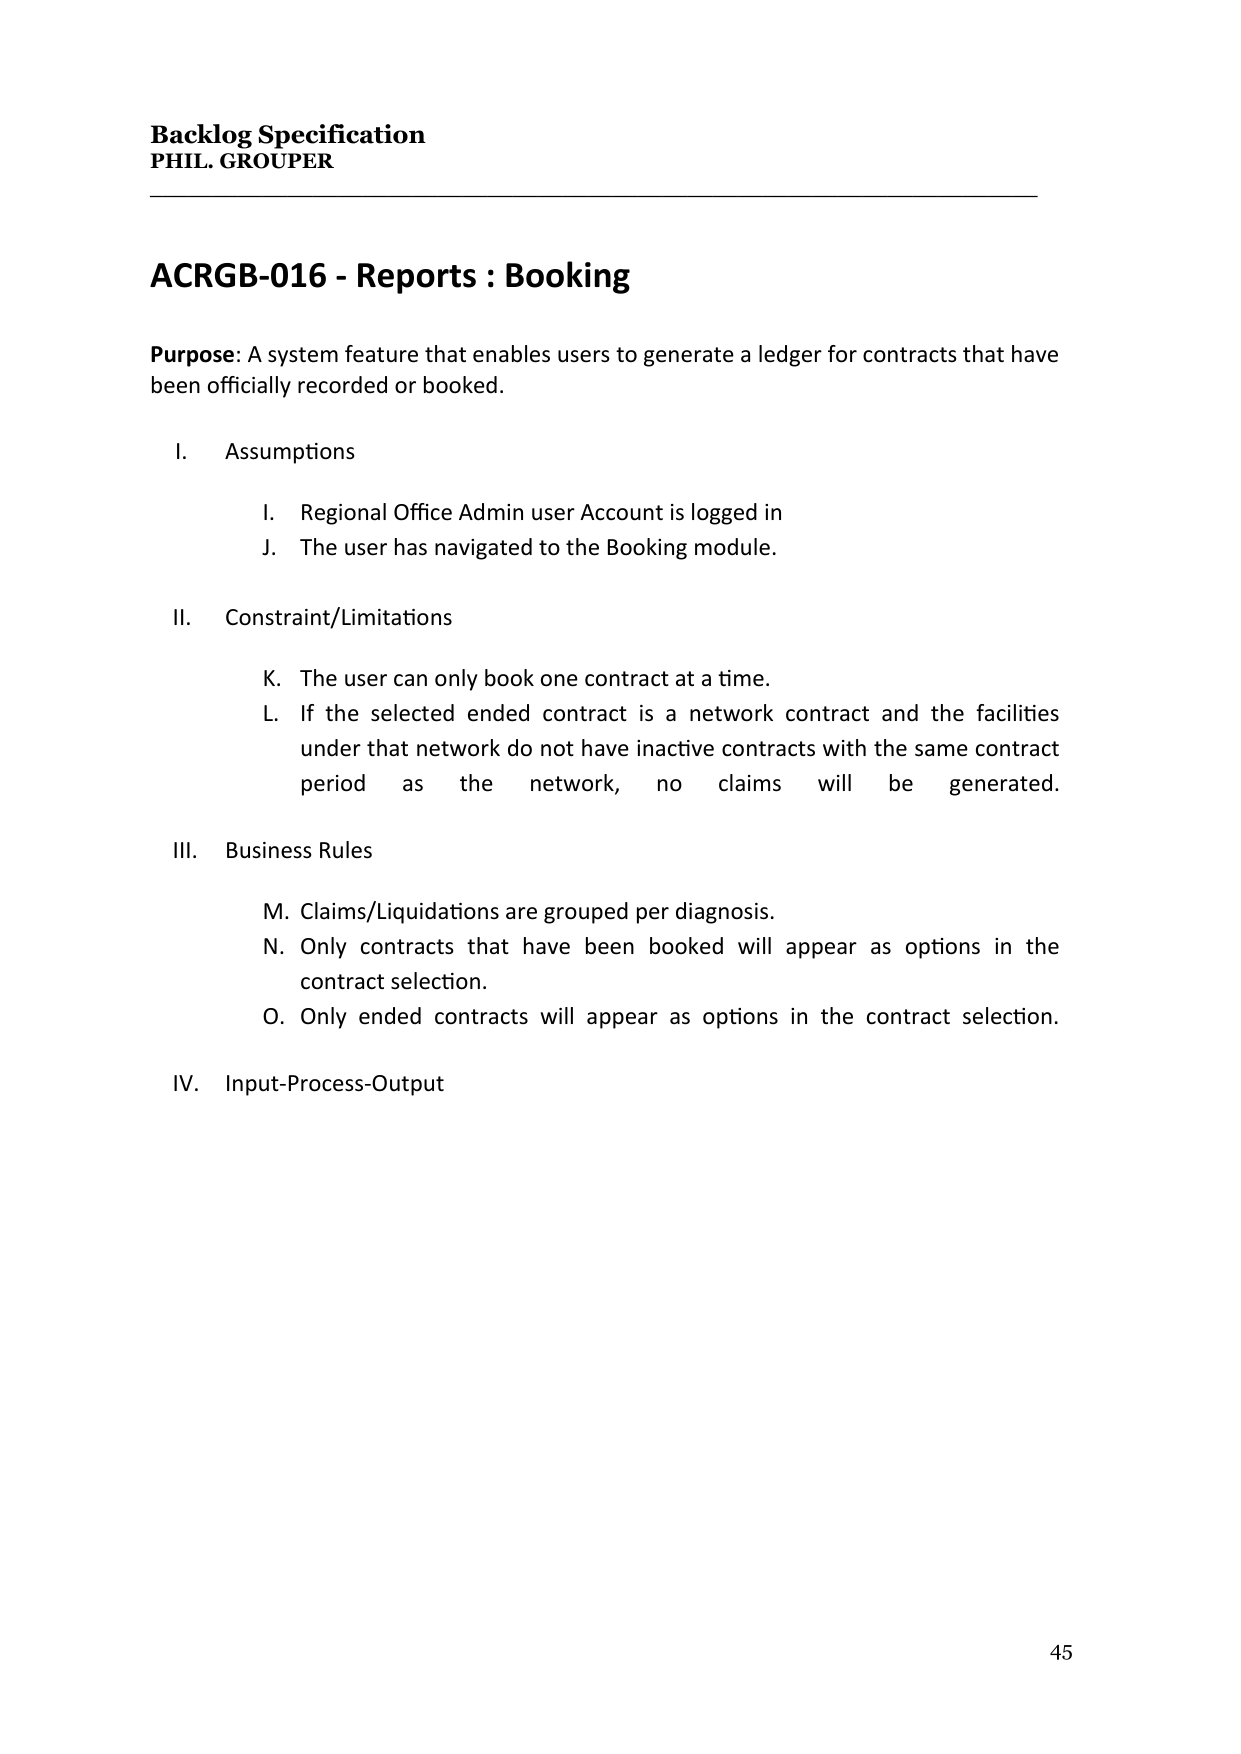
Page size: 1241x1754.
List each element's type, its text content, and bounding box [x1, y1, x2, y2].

list Assumptions [187, 435, 1061, 465]
list If the selected ended contract is a network contract and the facilities under that network do not have inactive contracts with the same contract period as the network, no claims will be generated. [262, 697, 1061, 829]
text II. Constraint/Limitations [150, 601, 1061, 631]
text Purpose: A system feature that enables users to generate a ledger for contracts that have been officially recorded or booked. [150, 339, 1061, 400]
list The user has navigated to the Booking module. [262, 531, 1061, 561]
text IV. Input-Process-Output [150, 1067, 1061, 1097]
list Only ended contracts will appear as options in the contract selection. [262, 1000, 1061, 1062]
list Only contracts that have been booked will appear as options in the contract selection. [262, 930, 1061, 995]
subtitle ACRGB-016 - Reports : Booking [150, 251, 1090, 297]
list Claims/Liquidations are grouped per diagnosis. [262, 895, 1061, 925]
list The user can only book one contract at a time. [262, 662, 1061, 692]
list Regional Office Admin user Account is logged in [262, 496, 1061, 526]
text III. Business Rules [150, 834, 1061, 864]
